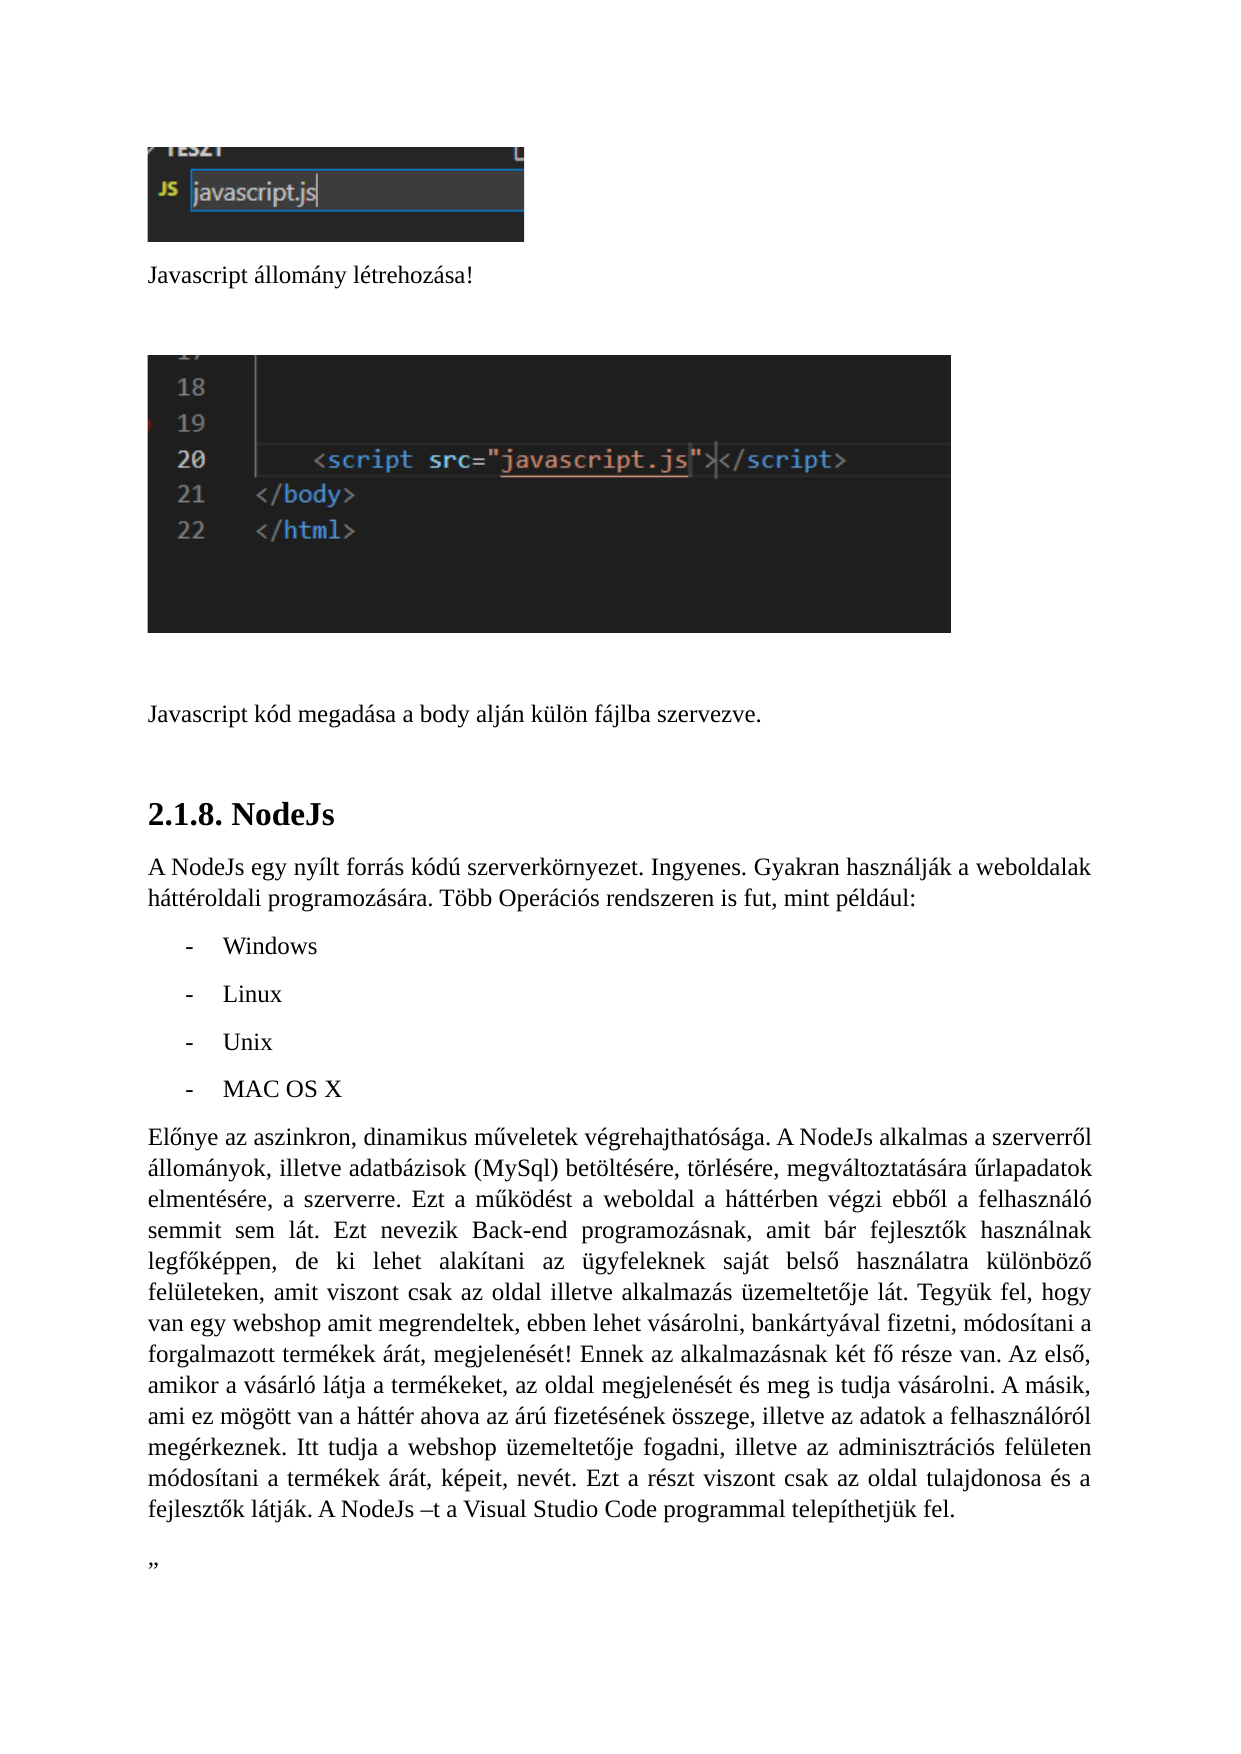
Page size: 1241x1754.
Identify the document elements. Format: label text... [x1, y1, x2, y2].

list MAC OS X [185, 1074, 1093, 1103]
picture [147, 355, 951, 633]
text A NodeJs egy nyílt forrás kódú szerverkörnyezet. Ingyenes. Gyakran használják a weboldalak háttéroldali programozására. Több Operációs rendszeren is fut, mint például: [148, 852, 1093, 912]
text „ [148, 1542, 1093, 1571]
picture [147, 147, 525, 242]
text Javascript állomány létrehozása! [148, 260, 1093, 289]
text Előnye az aszinkron, dinamikus műveletek végrehajthatósága. A NodeJs alkalmas a szerverről állományok, illetve adatbázisok (MySql) betöltésére, törlésére, megváltoztatására űrlapadatok elmentésére, a szerverre. Ezt a működést a weboldal a háttérben végzi ebből a felhasználó semmit sem lát. Ezt nevezik Back-end programozásnak, amit bár fejlesztők használnak legfőképpen, de ki lehet alakítani az ügyfeleknek saját belső használatra különböző felületeken, amit viszont csak az oldal illetve alkalmazás üzemeltetője lát. Tegyük fel, hogy van egy webshop amit megrendeltek, ebben lehet vásárolni, bankártyával fizetni, módosítani a forgalmazott termékek árát, megjelenését! Ennek az alkalmazásnak két fő része van. Az első, amikor a vásárló látja a termékeket, az oldal megjelenését és meg is tudja vásárolni. A másik, ami ez mögött van a háttér ahova az árú fizetésének összege, illetve az adatok a felhasználóról megérkeznek. Itt tudja a webshop üzemeltetője fogadni, illetve az adminisztrációs felületen módosítani a termékek árát, képeit, nevét. Ezt a részt viszont csak az oldal tulajdonosa és a fejlesztők látják. A NodeJs –t a Visual Studio Code programmal telepíthetjük fel. [148, 1122, 1093, 1523]
text 2.1.8. NodeJs [148, 794, 1093, 833]
list Unix [185, 1027, 1093, 1055]
list Linux [185, 979, 1093, 1008]
list Windows [185, 931, 1093, 960]
text Javascript kód megadása a body alján külön fájlba szervezve. [148, 699, 1093, 728]
